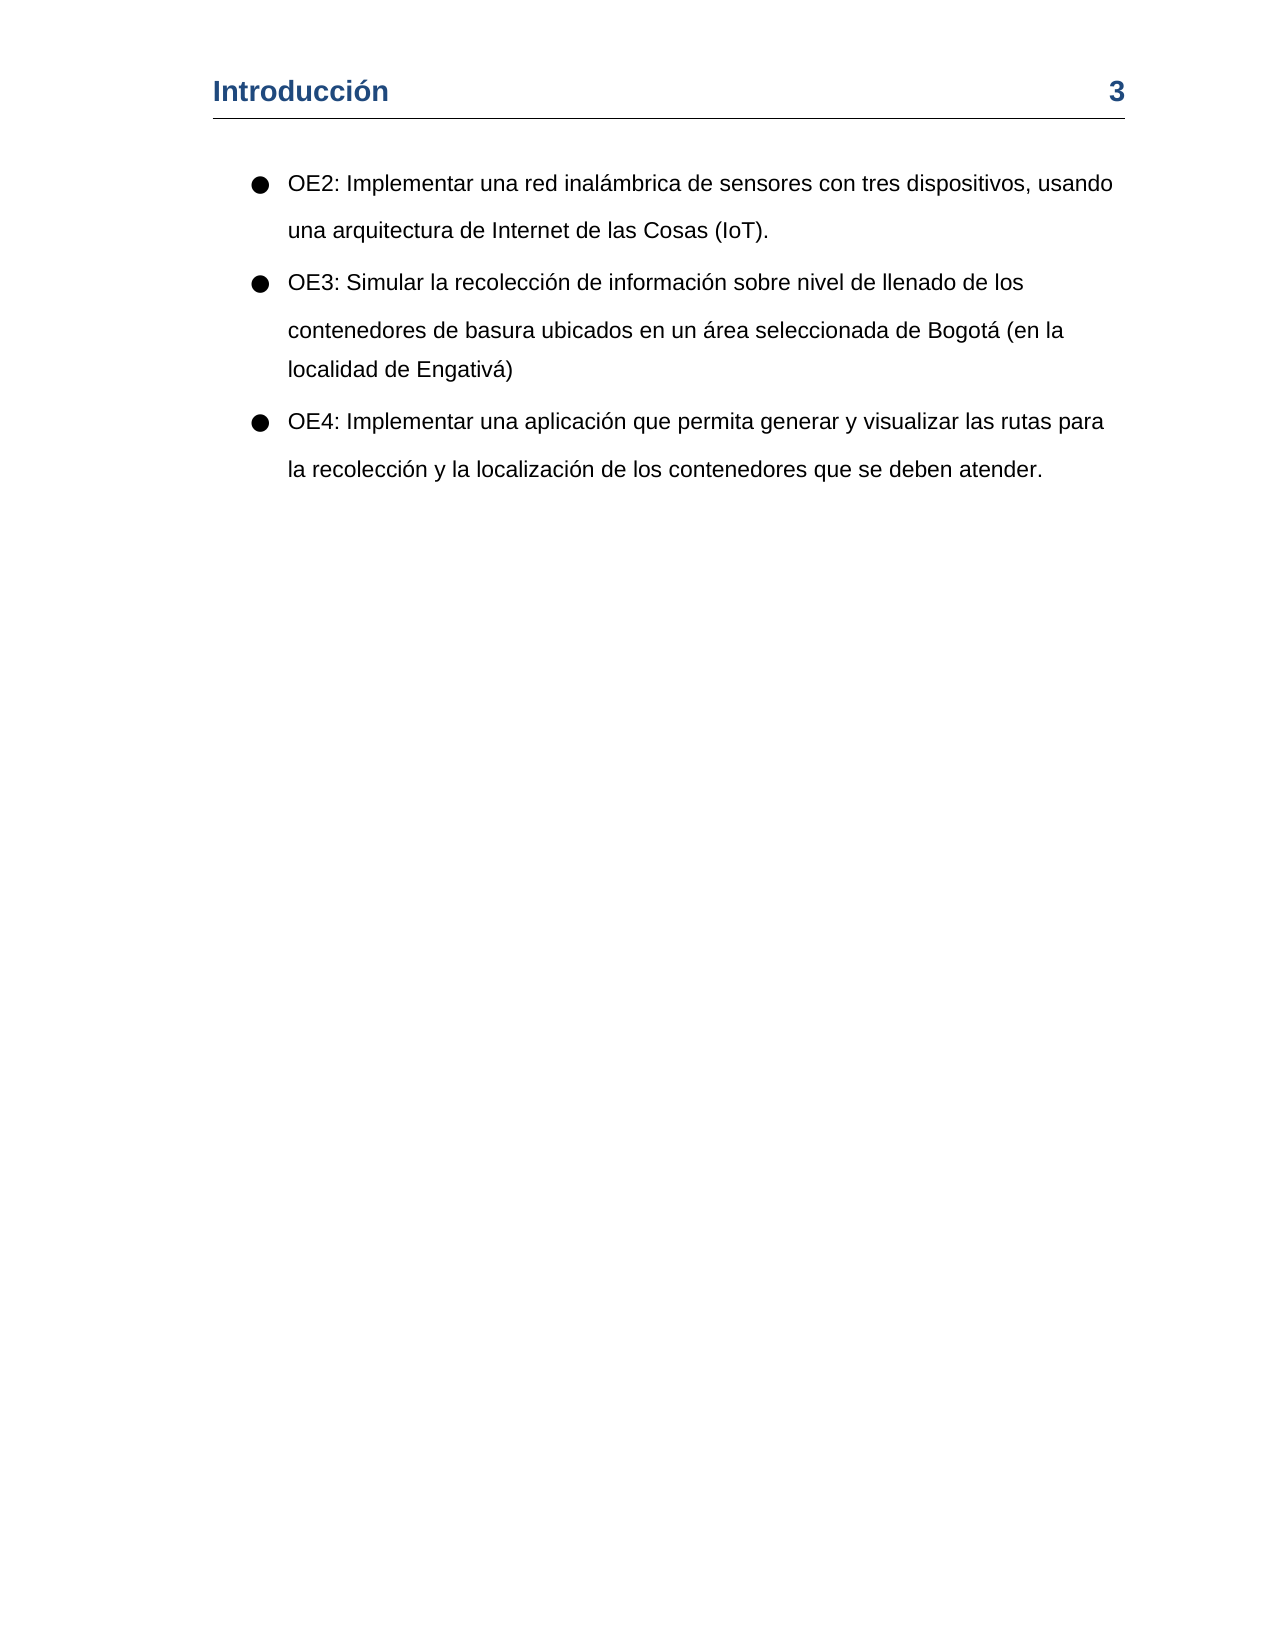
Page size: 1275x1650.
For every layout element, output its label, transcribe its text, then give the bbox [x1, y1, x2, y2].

list OE4: Implementar una aplicación que permita generar y visualizar las rutas para la recolección y la localización de los contenedores que se deben atender. [250, 396, 1125, 482]
list OE3: Simular la recolección de información sobre nivel de llenado de los contenedores de basura ubicados en un área seleccionada de Bogotá (en la localidad de Engativá) [250, 257, 1125, 382]
list OE2: Implementar una red inalámbrica de sensores con tres dispositivos, usando una arquitectura de Internet de las Cosas (IoT). [250, 157, 1125, 243]
